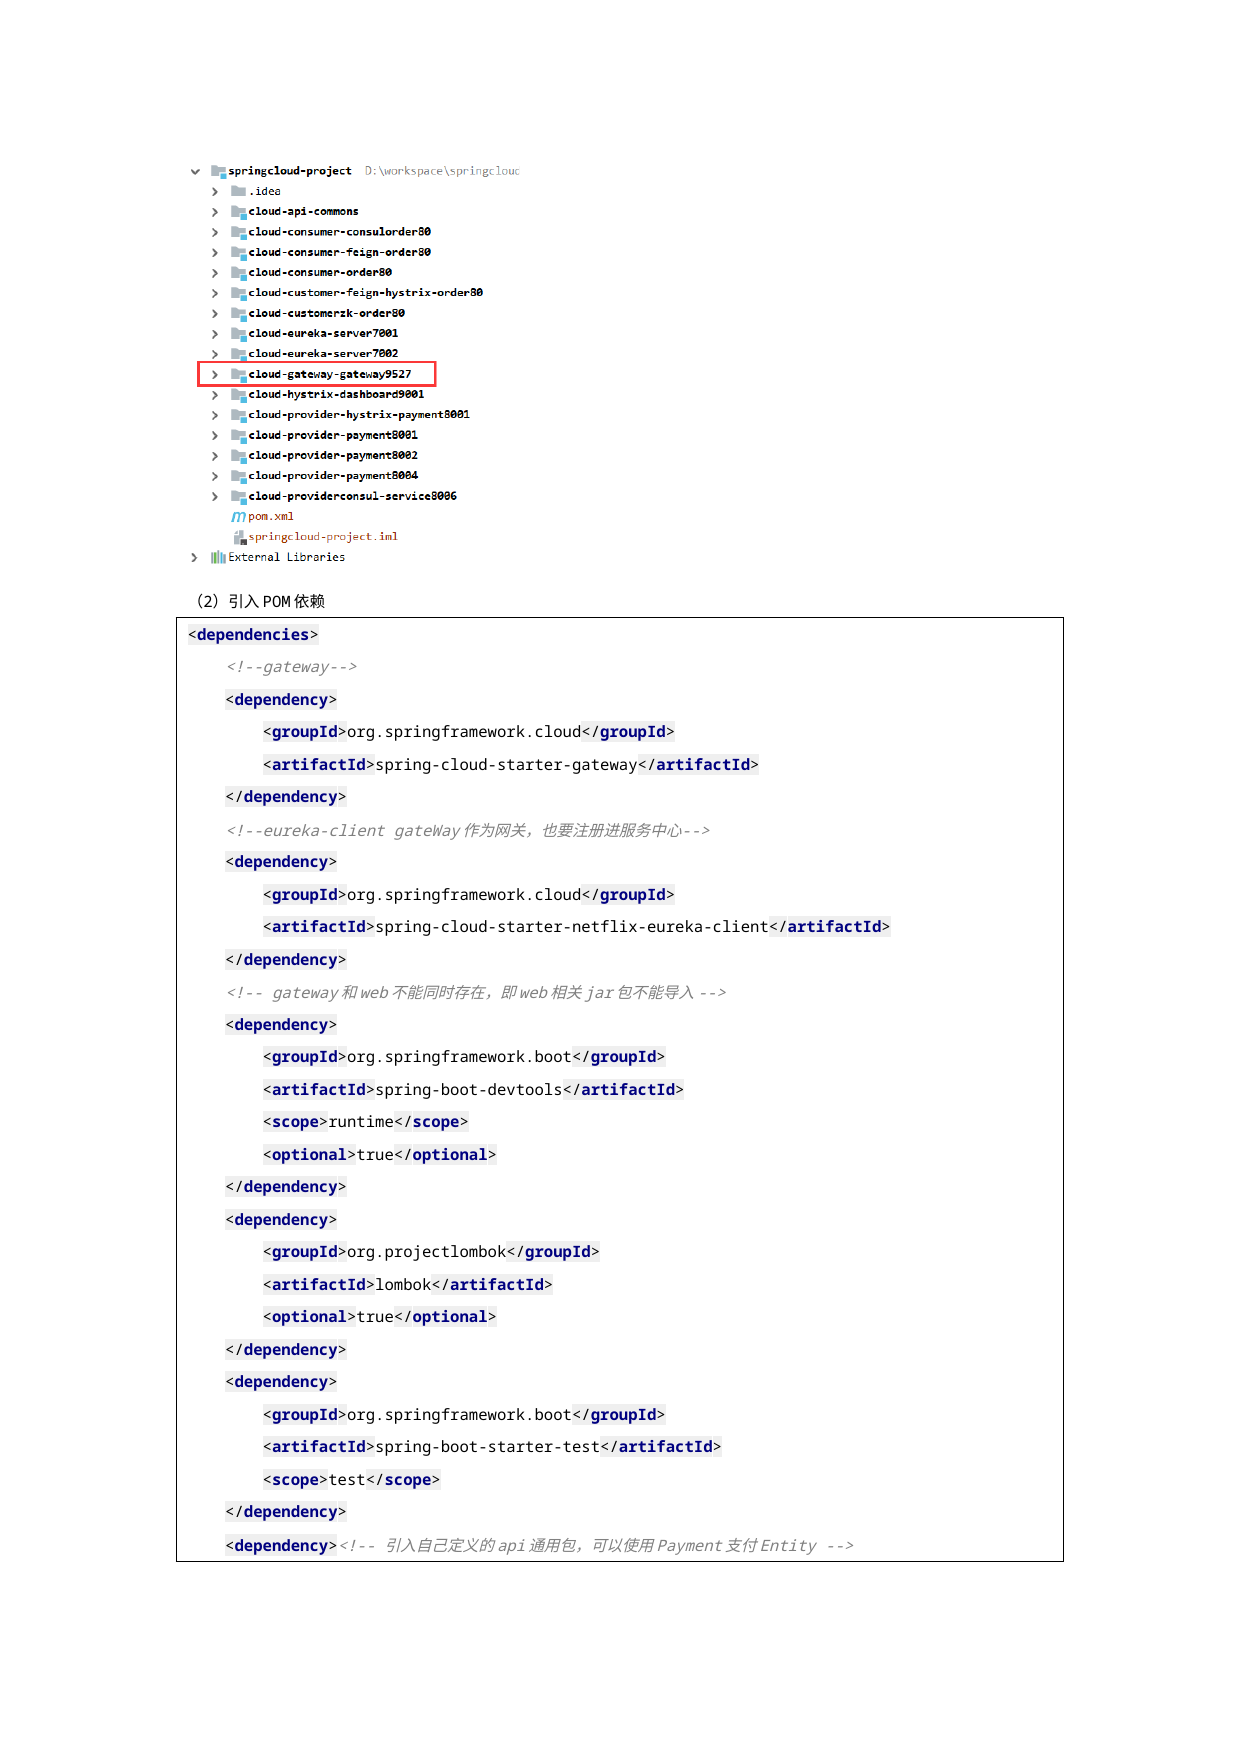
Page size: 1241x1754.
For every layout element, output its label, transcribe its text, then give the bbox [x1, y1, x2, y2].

text （2）引入POM依赖 [187, 584, 1053, 617]
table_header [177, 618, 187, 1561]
picture [187, 162, 520, 566]
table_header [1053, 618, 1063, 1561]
